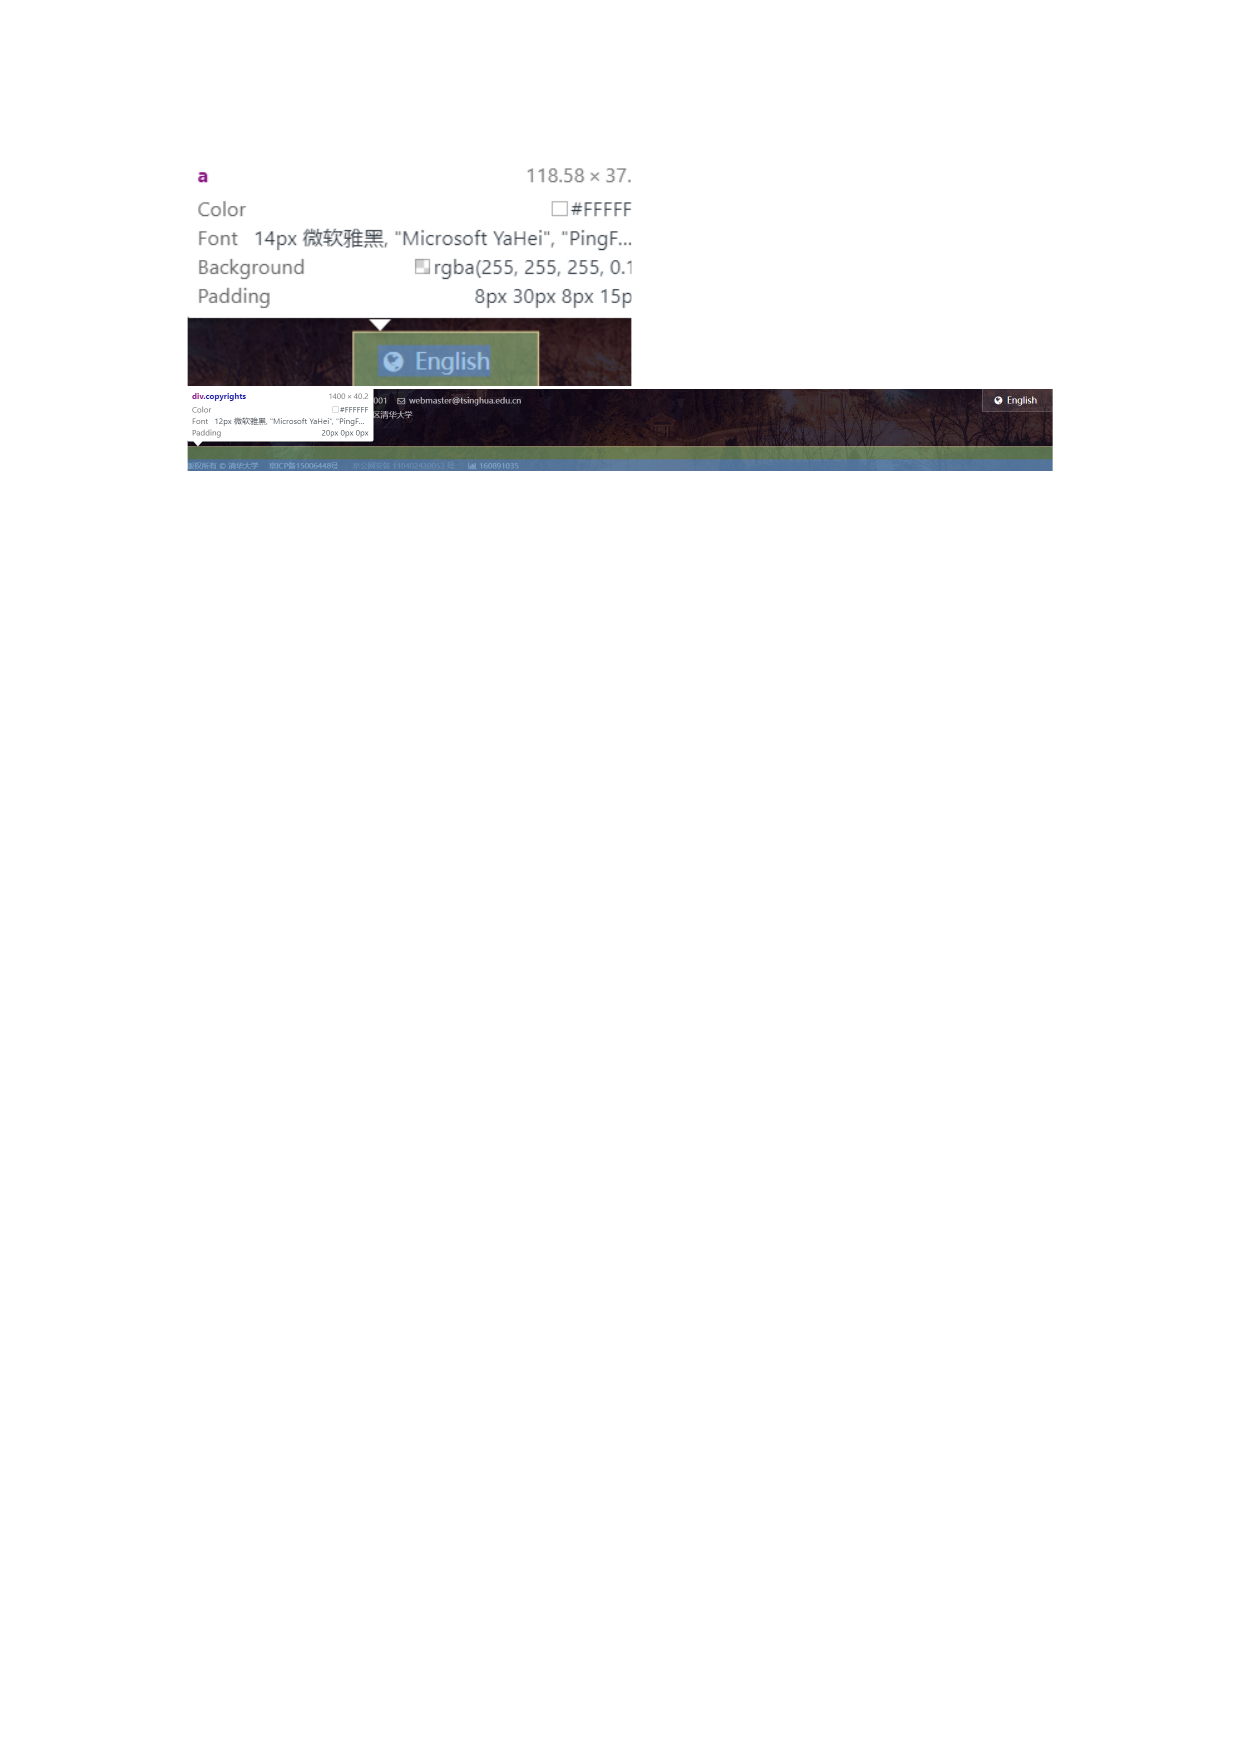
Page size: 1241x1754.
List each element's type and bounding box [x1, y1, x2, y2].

picture [187, 162, 632, 386]
picture [187, 389, 1053, 471]
